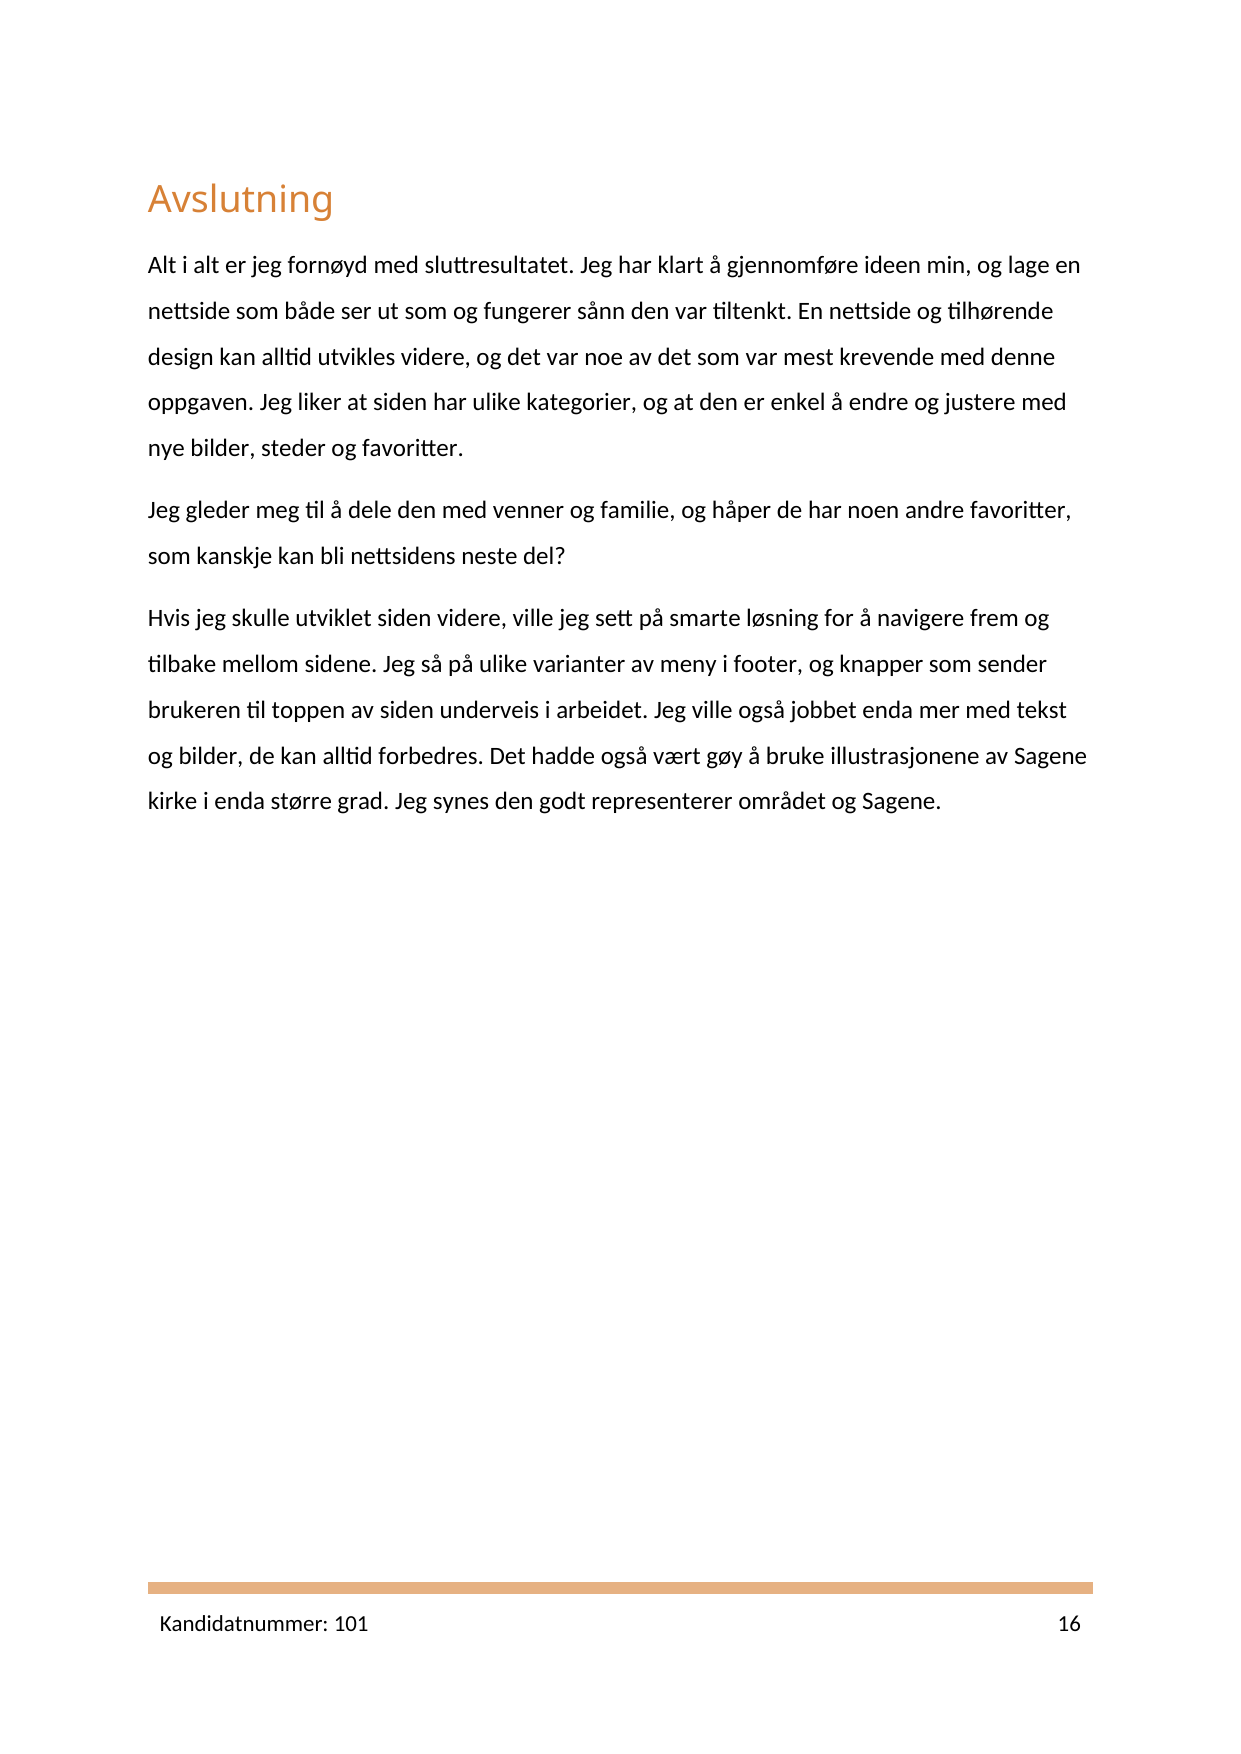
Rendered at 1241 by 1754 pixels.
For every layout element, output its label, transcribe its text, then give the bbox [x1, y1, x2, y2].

text Hvis jeg skulle utviklet siden videre, ville jeg sett på smarte løsning for å navigere frem og tilbake mellom sidene. Jeg så på ulike varianter av meny i footer, og knapper som sender brukeren til toppen av siden underveis i arbeidet. Jeg ville også jobbet enda mer med tekst og bilder, de kan alltid forbedres. Det hadde også vært gøy å bruke illustrasjonene av Sagene kirke i enda større grad. Jeg synes den godt representerer området og Sagene. [148, 603, 1093, 816]
subtitle Avslutning [148, 173, 1093, 224]
text Alt i alt er jeg fornøyd med sluttresultatet. Jeg har klart å gjennomføre ideen min, og lage en nettside som både ser ut som og fungerer sånn den var tiltenkt. En nettside og tilhørende design kan alltid utvikles videre, og det var noe av det som var mest krevende med denne oppgaven. Jeg liker at siden har ulike kategorier, og at den er enkel å endre og justere med nye bilder, steder og favoritter. [148, 249, 1093, 463]
text Jeg gleder meg til å dele den med venner og familie, og håper de har noen andre favoritter, som kanskje kan bli nettsidens neste del? [148, 494, 1093, 571]
